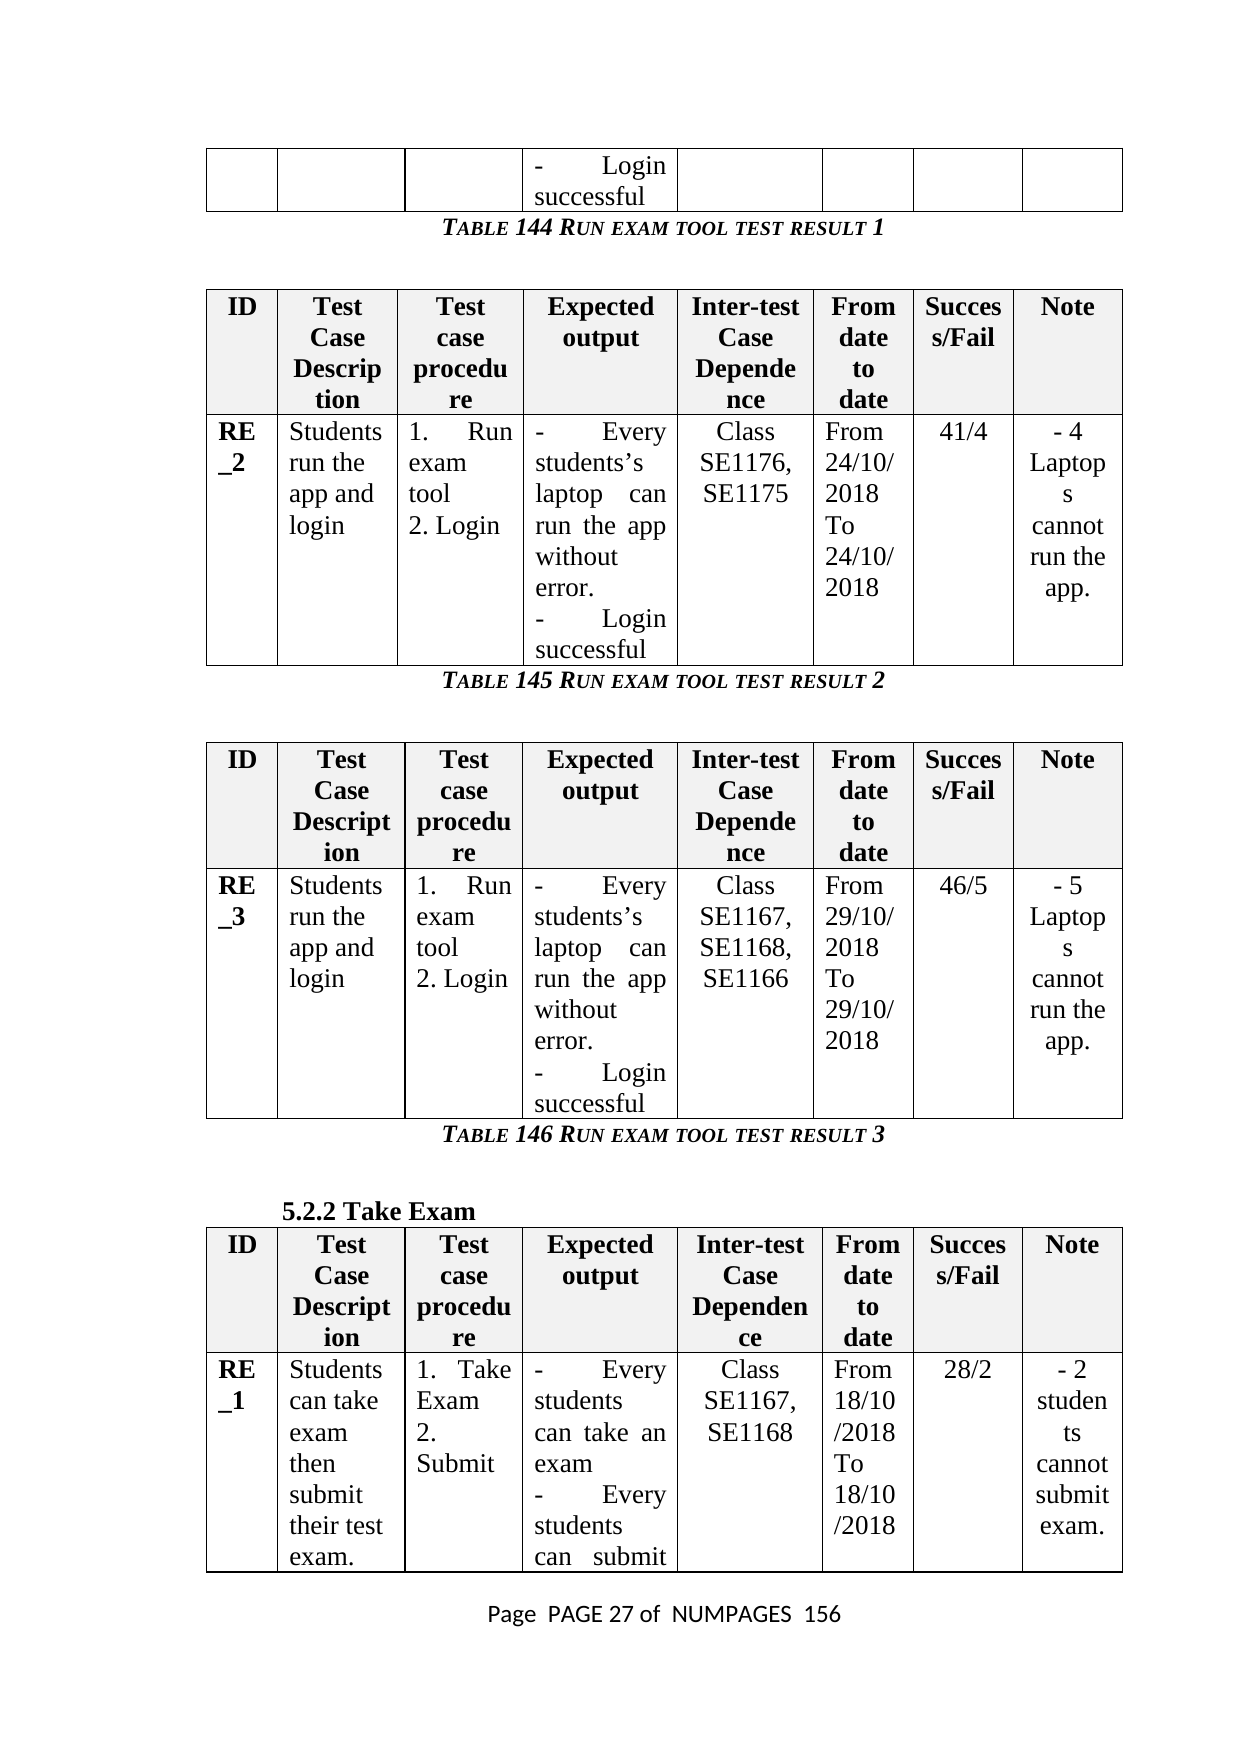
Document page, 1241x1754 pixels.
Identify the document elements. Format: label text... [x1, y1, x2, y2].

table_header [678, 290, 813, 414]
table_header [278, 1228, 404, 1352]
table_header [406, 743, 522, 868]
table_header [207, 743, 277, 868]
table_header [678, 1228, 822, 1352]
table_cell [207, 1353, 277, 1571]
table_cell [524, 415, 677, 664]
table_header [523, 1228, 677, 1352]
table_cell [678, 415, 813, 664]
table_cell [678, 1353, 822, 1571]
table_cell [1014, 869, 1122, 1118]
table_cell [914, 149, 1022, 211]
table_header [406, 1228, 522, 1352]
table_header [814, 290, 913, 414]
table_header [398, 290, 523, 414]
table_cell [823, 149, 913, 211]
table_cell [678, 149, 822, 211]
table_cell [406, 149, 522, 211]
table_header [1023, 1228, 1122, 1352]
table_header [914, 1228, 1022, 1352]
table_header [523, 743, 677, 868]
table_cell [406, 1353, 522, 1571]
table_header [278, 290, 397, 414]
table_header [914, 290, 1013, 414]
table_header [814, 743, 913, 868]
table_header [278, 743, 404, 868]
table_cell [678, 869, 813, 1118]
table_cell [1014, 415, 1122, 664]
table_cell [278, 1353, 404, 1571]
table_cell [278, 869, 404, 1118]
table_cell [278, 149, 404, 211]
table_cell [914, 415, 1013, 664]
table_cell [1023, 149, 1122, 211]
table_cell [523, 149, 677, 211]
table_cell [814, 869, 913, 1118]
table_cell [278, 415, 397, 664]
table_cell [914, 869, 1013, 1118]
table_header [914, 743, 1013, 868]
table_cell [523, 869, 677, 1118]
text 5.2.2 Take Exam [207, 1196, 1122, 1227]
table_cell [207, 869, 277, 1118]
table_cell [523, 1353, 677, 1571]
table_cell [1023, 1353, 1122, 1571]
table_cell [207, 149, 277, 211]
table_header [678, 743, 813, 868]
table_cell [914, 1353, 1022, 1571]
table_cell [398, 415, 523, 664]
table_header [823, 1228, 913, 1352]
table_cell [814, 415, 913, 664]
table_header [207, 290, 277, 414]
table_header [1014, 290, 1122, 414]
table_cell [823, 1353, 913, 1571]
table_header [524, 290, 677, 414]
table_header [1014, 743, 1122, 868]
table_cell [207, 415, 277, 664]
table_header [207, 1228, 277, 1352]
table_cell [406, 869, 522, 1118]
